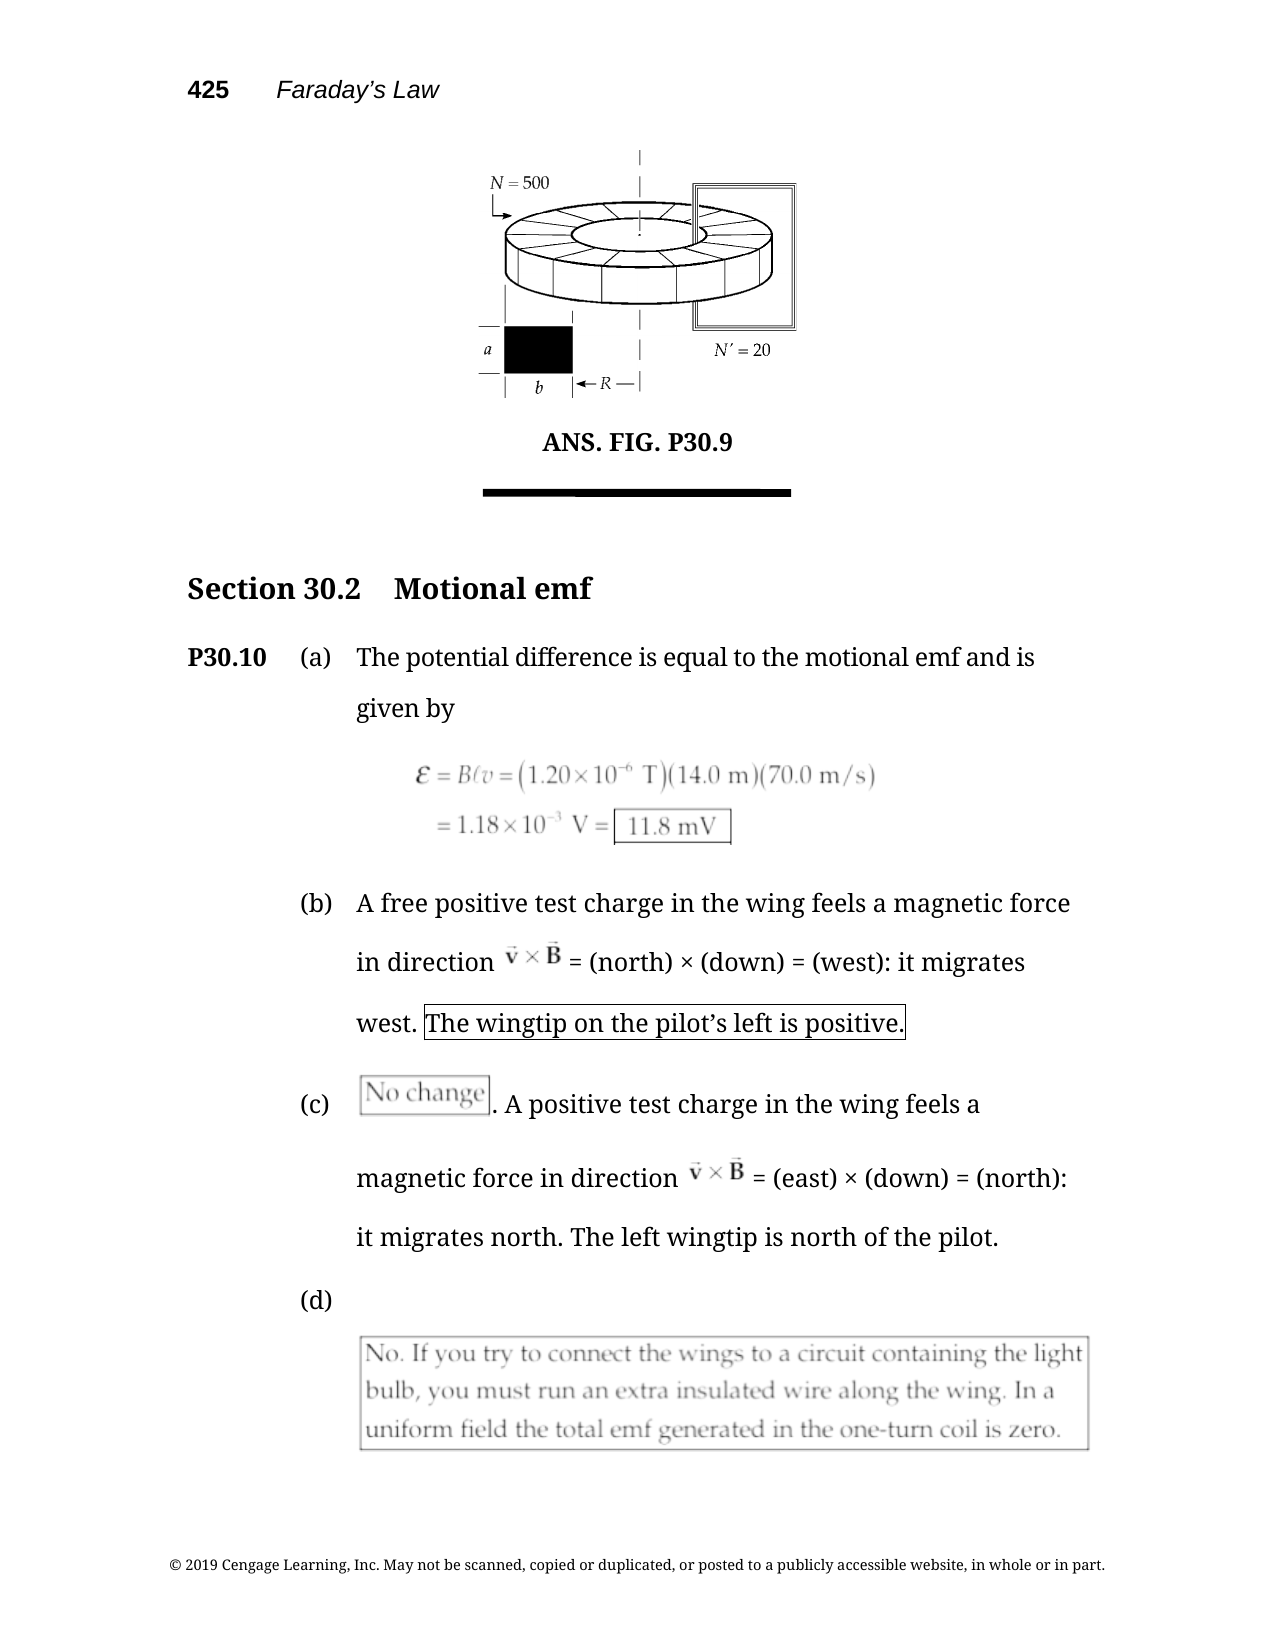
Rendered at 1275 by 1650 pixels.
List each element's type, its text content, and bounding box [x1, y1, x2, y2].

text (c) . A positive test charge in the wing feels a magnetic force in direction = (east) × (down) = (north): it migrates north. The left wingtip is north of the pilot. [187, 1071, 1087, 1253]
text P30.10 (a) The potential difference is equal to the motional emf and is given by [187, 640, 1087, 725]
text ANS. FIG. P30.9 [187, 424, 1087, 458]
text (b) A free positive test charge in the wing feels a magnetic force in direction = (north) × (down) = (west): it migrates west. The wingtip on the pilot’s left is positive. [187, 886, 1087, 1040]
picture [478, 150, 797, 398]
text Section 30.2 Motional emf [187, 568, 1087, 608]
text (d) [187, 1283, 1087, 1464]
